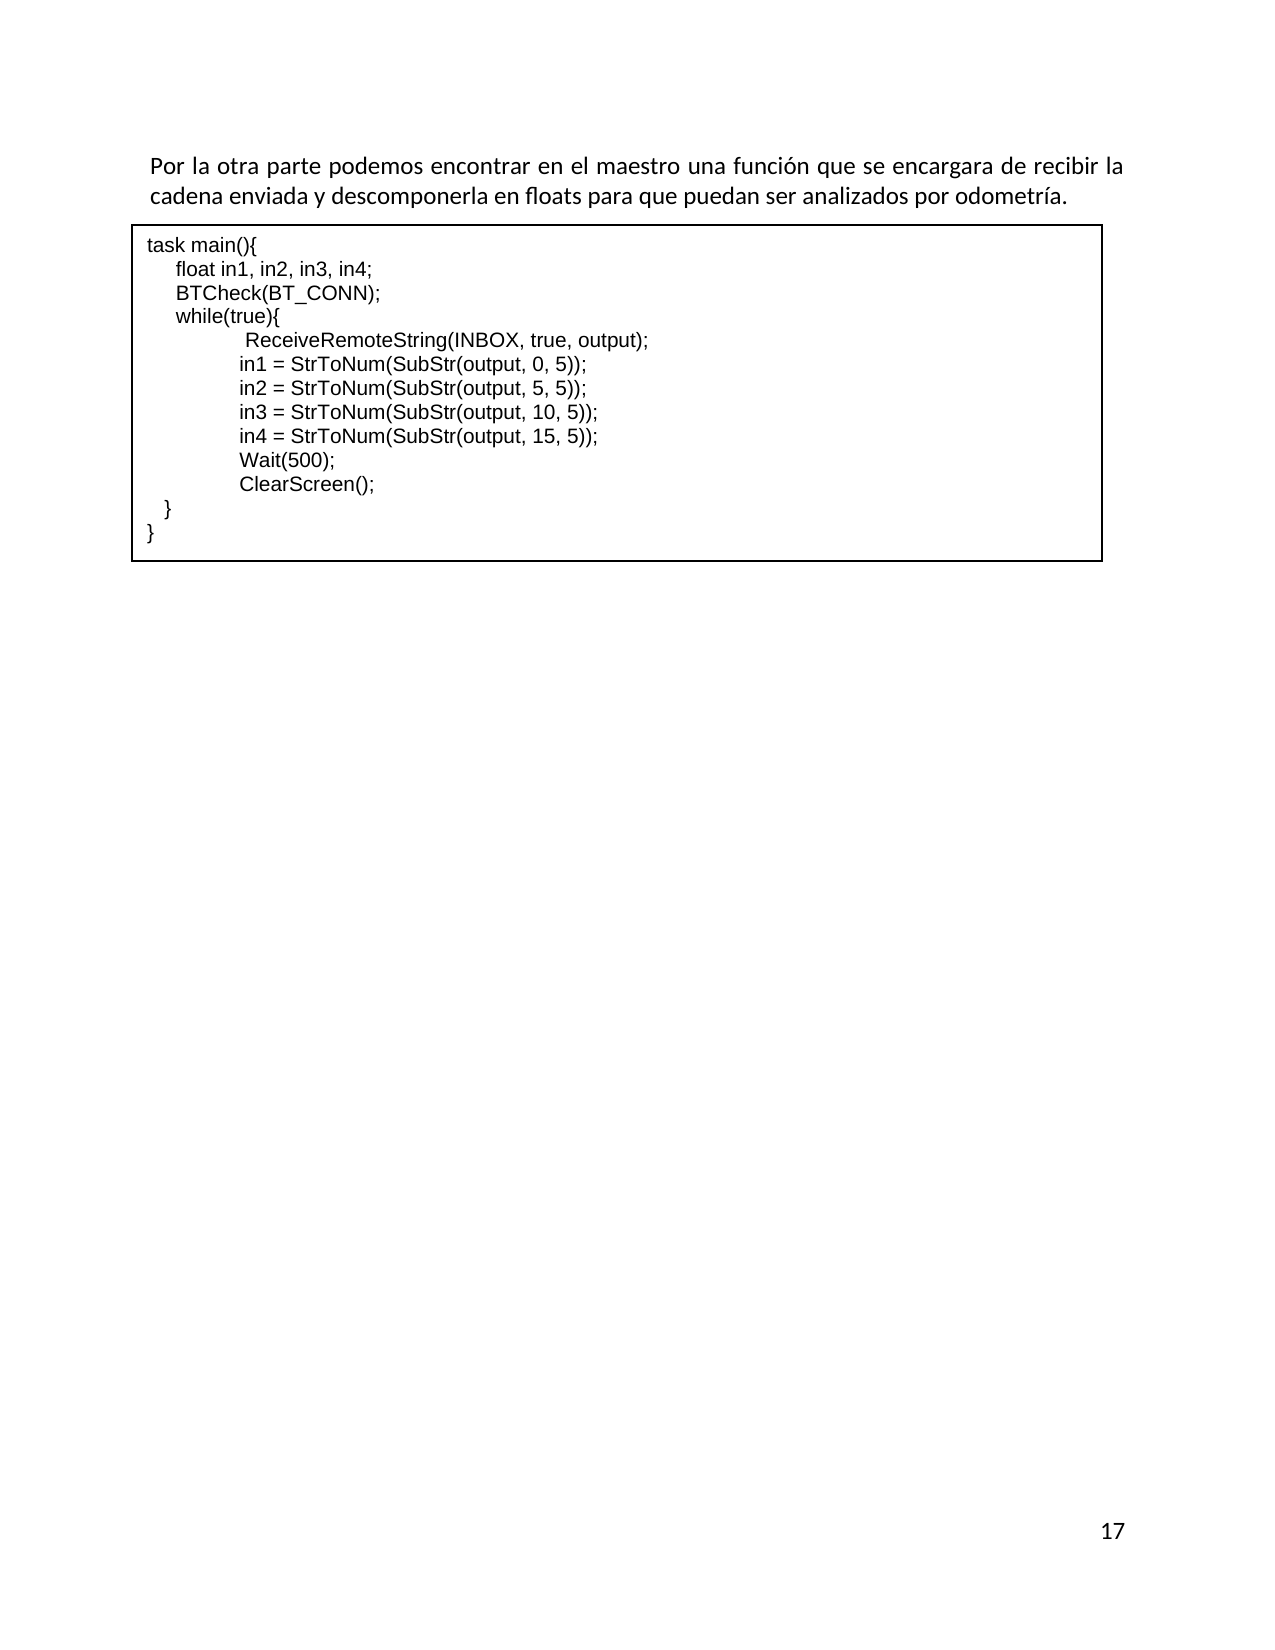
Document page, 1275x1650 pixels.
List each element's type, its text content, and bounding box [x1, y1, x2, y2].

text Por la otra parte podemos encontrar en el maestro una función que se encargara de recibir la cadena enviada y descomponerla en floats para que puedan ser analizados por odometría. [150, 150, 1125, 211]
